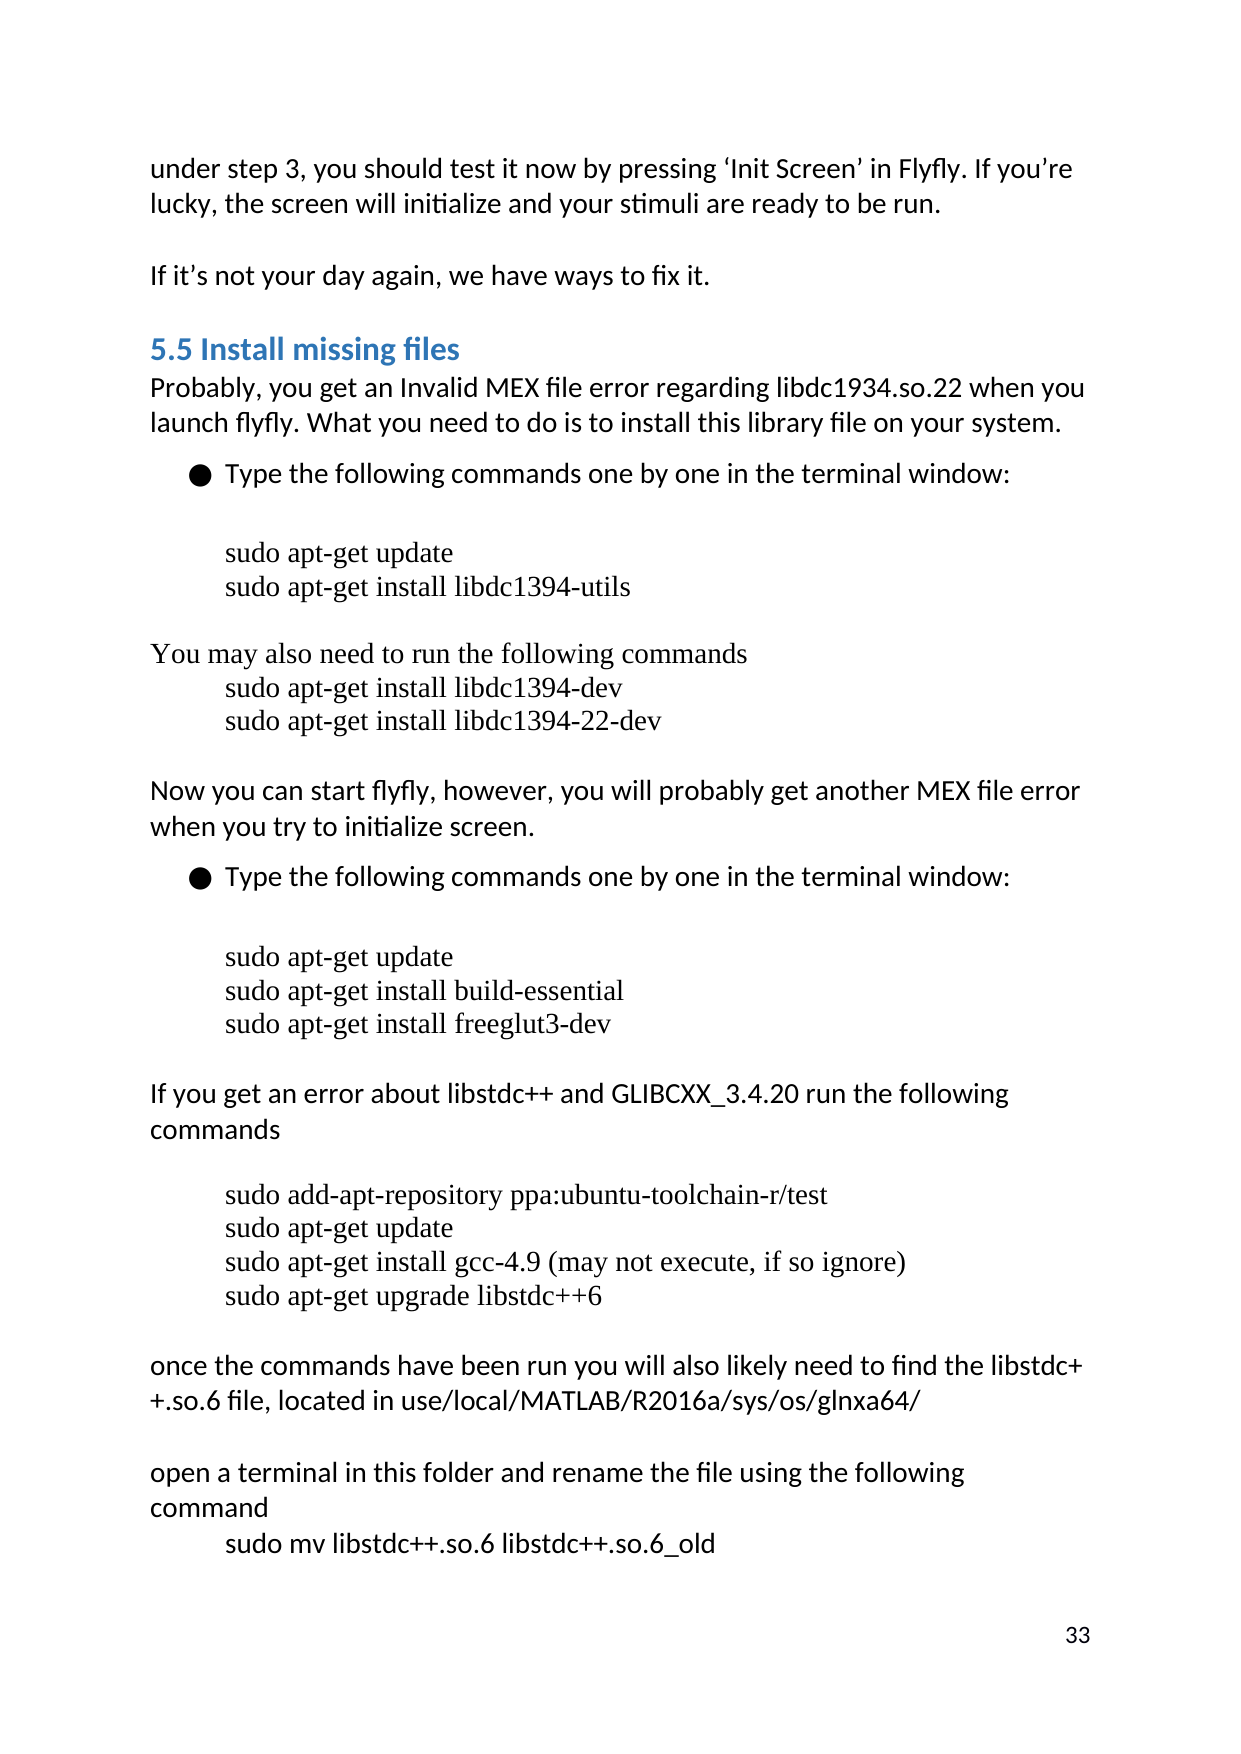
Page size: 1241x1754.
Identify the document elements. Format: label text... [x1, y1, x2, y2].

text sudo apt-get install freeglut3-dev [225, 1006, 1090, 1040]
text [150, 150, 1090, 221]
text sudo add-apt-repository ppa:ubuntu-toolchain-r/test [150, 1177, 1090, 1211]
text Now you can start flyfly, however, you will probably get another MEX file error when you try to initialize screen. [150, 772, 1090, 844]
text 5.5 Install missing files [150, 328, 1090, 369]
text If you get an error about libstdc++ and GLIBCXX_3.4.20 run the following commands [150, 1075, 1090, 1147]
text sudo apt-get update [150, 1211, 1090, 1244]
text Probably, you get an Invalid MEX file error regarding libdc1934.so.22 when you launch flyfly. What you need to do is to install this library file on your system. [150, 369, 1090, 440]
text sudo apt-get install libdc1394-dev [225, 670, 1090, 703]
text sudo apt-get install build-essential [225, 973, 1090, 1006]
text sudo apt-get install libdc1394-22-dev [225, 703, 1090, 737]
text sudo apt-get upgrade libstdc++6 [150, 1278, 1090, 1311]
list Type the following commands one by one in the terminal window: [187, 440, 1090, 500]
text sudo apt-get update [225, 536, 1090, 569]
list Type the following commands one by one in the terminal window: [187, 844, 1090, 903]
text open a terminal in this folder and rename the file using the following command [150, 1454, 1090, 1525]
text If it’s not your day again, we have ways to fix it. [150, 257, 1090, 292]
text sudo apt-get update [225, 939, 1090, 973]
text sudo mv libstdc++.so.6 libstdc++.so.6_old [150, 1525, 1090, 1561]
text You may also need to run the following commands [150, 636, 1090, 670]
text sudo apt-get install libdc1394-utils [225, 569, 1090, 603]
text sudo apt-get install gcc-4.9 (may not execute, if so ignore) [150, 1244, 1090, 1278]
text once the commands have been run you will also likely need to find the libstdc++.so.6 file, located in use/local/MATLAB/R2016a/sys/os/glnxa64/ [150, 1347, 1090, 1418]
